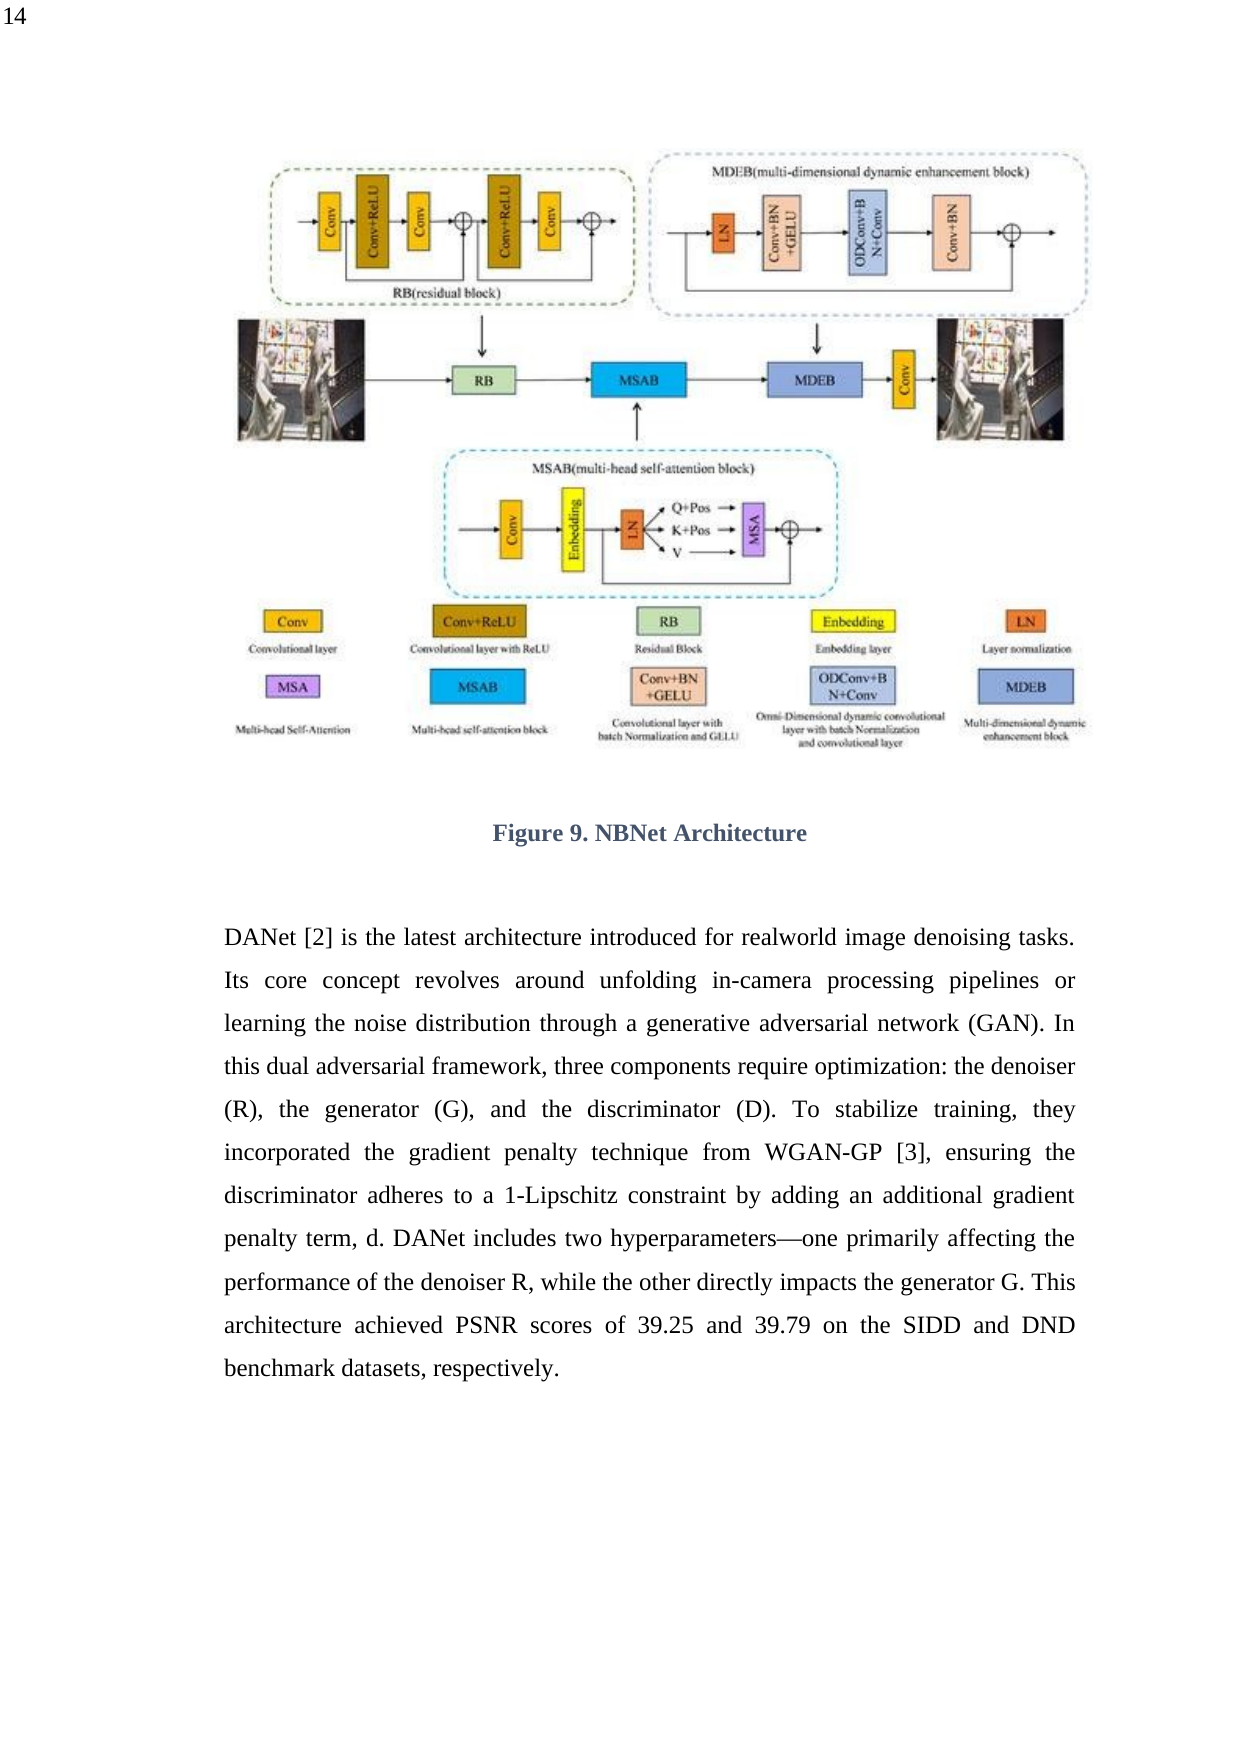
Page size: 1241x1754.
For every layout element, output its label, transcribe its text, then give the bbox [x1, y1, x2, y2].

picture [233, 148, 1093, 752]
text Figure 9. NBNet Architecture [221, 818, 1078, 847]
text DANet [2] is the latest architecture introduced for realworld image denoising tasks. Its core concept revolves around unfolding in-camera processing pipelines or learning the noise distribution through a generative adversarial network (GAN). In this dual adversarial framework, three components require optimization: the denoiser (R), the generator (G), and the discriminator (D). To stabilize training, they incorporated the gradient penalty technique from WGAN-GP [3], ensuring the discriminator adheres to a 1-Lipschitz constraint by adding an additional gradient penalty term, d. DANet includes two hyperparameters—one primarily affecting the performance of the denoiser R, while the other directly impacts the generator G. This architecture achieved PSNR scores of 39.25 and 39.79 on the SIDD and DND benchmark datasets, respectively. [224, 922, 1076, 1382]
